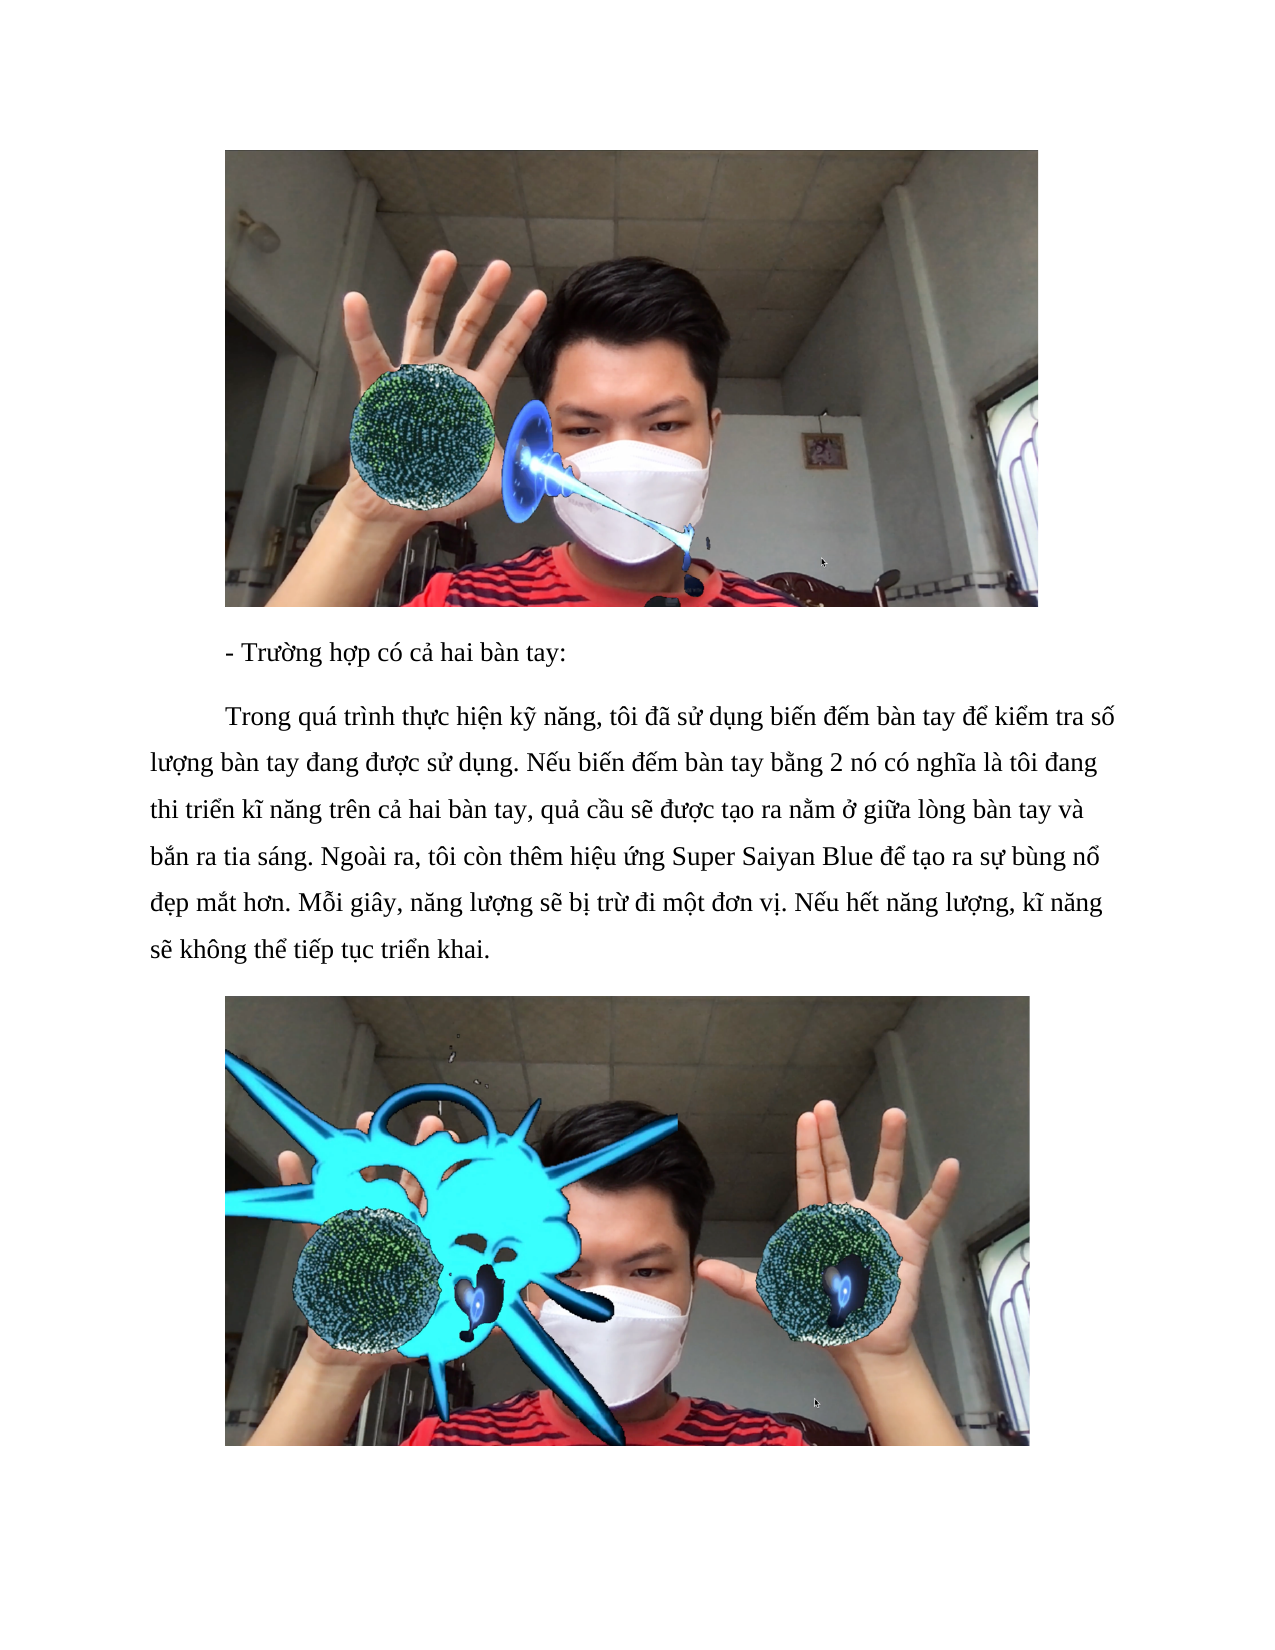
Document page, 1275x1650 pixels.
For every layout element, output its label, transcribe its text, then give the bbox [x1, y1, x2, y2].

text Trong quá trình thực hiện kỹ năng, tôi đã sử dụng biến đếm bàn tay để kiểm tra số lượng bàn tay đang được sử dụng. Nếu biến đếm bàn tay bằng 2 nó có nghĩa là tôi đang thi triển kĩ năng trên cả hai bàn tay, quả cầu sẽ được tạo ra nằm ở giữa lòng bàn tay và bắn ra tia sáng. Ngoài ra, tôi còn thêm hiệu ứng Super Saiyan Blue để tạo ra sự bùng nổ đẹp mắt hơn. Mỗi giây, năng lượng sẽ bị trừ đi một đơn vị. Nếu hết năng lượng, kĩ năng sẽ không thể tiếp tục triển khai. [150, 700, 1125, 964]
picture [225, 996, 1030, 1446]
picture [225, 150, 1039, 607]
text - Trường hợp có cả hai bàn tay: [150, 636, 1125, 668]
